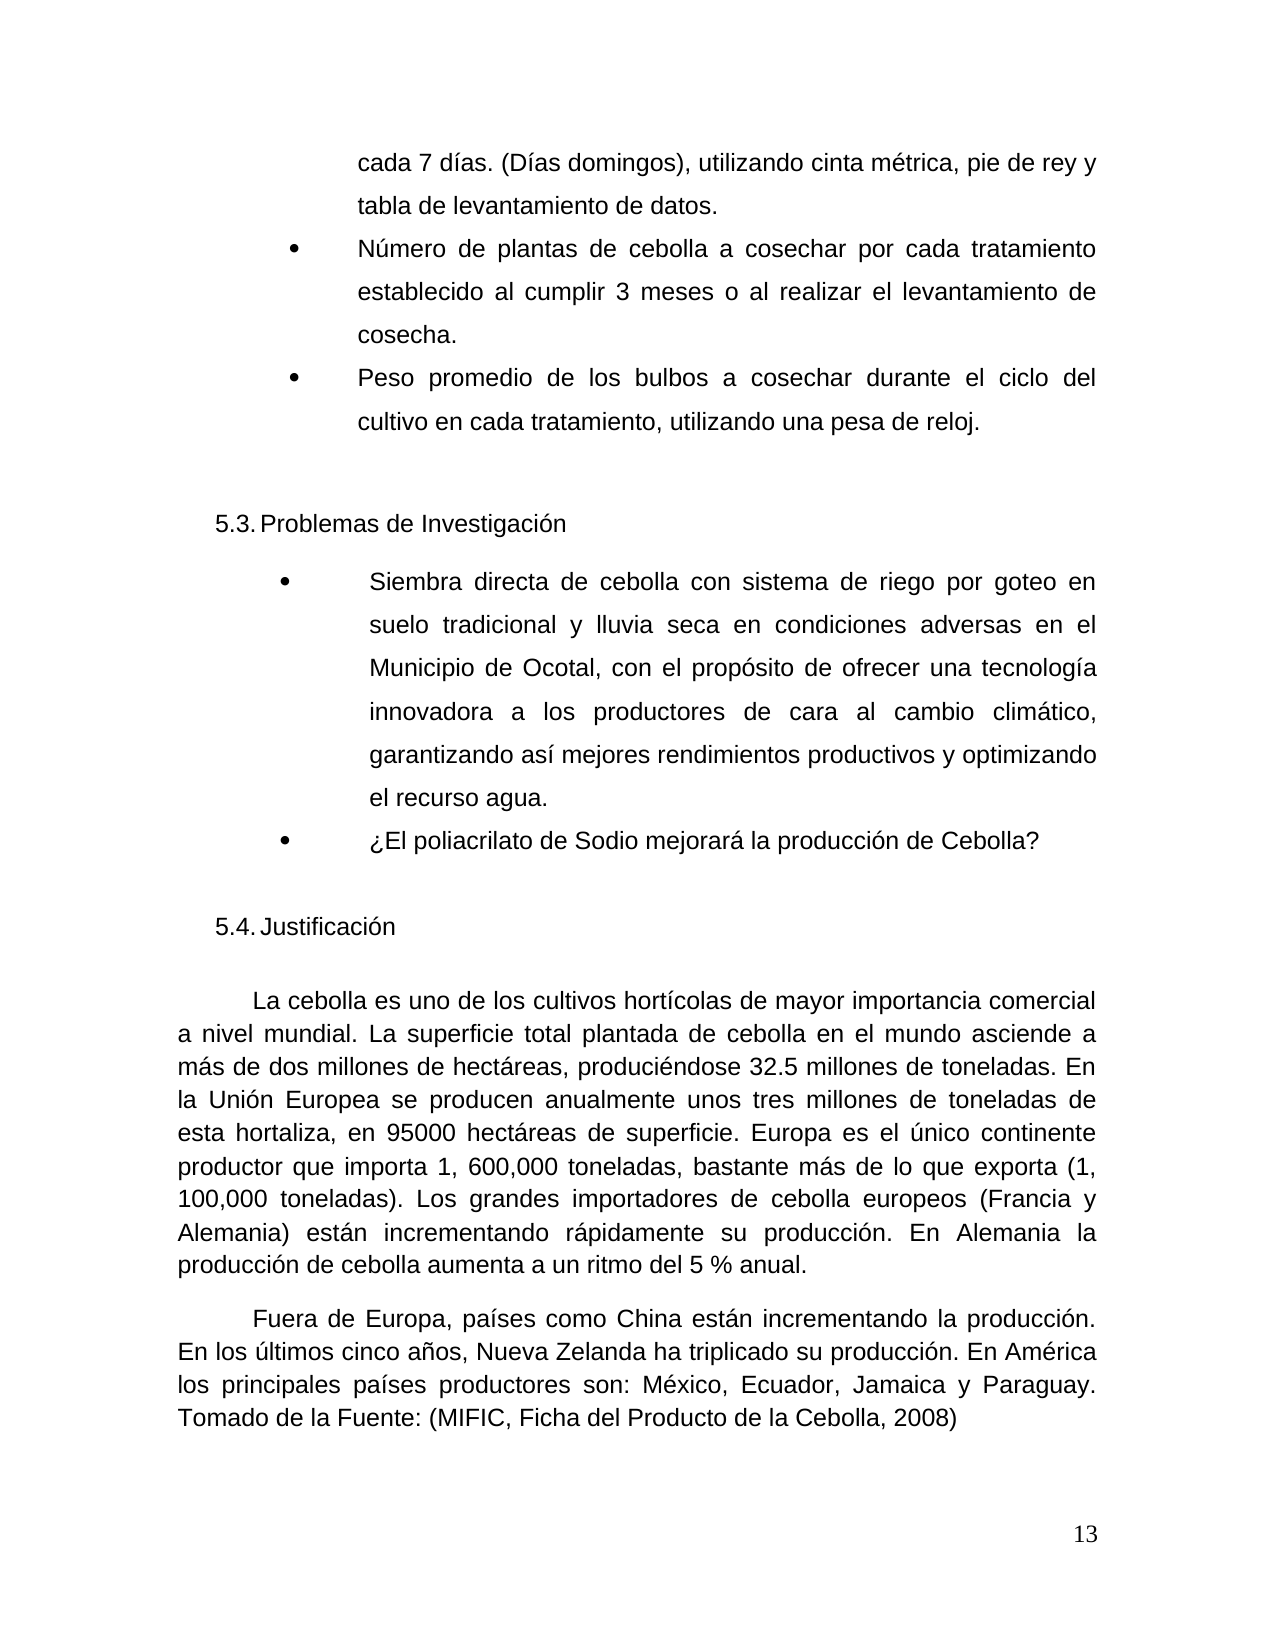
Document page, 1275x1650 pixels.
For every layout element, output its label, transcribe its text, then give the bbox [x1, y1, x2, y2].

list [290, 148, 1098, 219]
list Problemas de Investigación [215, 509, 1098, 538]
list ¿El poliacrilato de Sodio mejorará la producción de Cebolla? [281, 826, 1098, 855]
text La cebolla es uno de los cultivos hortícolas de mayor importancia comercial a nivel mundial. La superficie total plantada de cebolla en el mundo asciende a más de dos millones de hectáreas, produciéndose 32.5 millones de toneladas. En la Unión Europea se producen anualmente unos tres millones de toneladas de esta hortaliza, en 95000 hectáreas de superficie. Europa es el único continente productor que importa 1, 600,000 toneladas, bastante más de lo que exporta (1, 100,000 toneladas). Los grandes importadores de cebolla europeos (Francia y Alemania) están incrementando rápidamente su producción. En Alemania la producción de cebolla aumenta a un ritmo del 5 % anual. [177, 986, 1098, 1279]
list Número de plantas de cebolla a cosechar por cada tratamiento establecido al cumplir 3 meses o al realizar el levantamiento de cosecha. [290, 234, 1098, 349]
list Justificación [215, 912, 1098, 941]
list Peso promedio de los bulbos a cosechar durante el ciclo del cultivo en cada tratamiento, utilizando una pesa de reloj. [290, 363, 1098, 435]
text Fuera de Europa, países como China están incrementando la producción. En los últimos cinco años, Nueva Zelanda ha triplicado su producción. En América los principales países productores son: México, Ecuador, Jamaica y Paraguay. Tomado de la Fuente: [177, 1304, 1098, 1432]
list Siembra directa de cebolla con sistema de riego por goteo en suelo tradicional y lluvia seca en condiciones adversas en el Municipio de Ocotal, con el propósito de ofrecer una tecnología innovadora a los productores de cara al cambio climático, garantizando así mejores rendimientos productivos y optimizando el recurso agua. [281, 567, 1098, 811]
